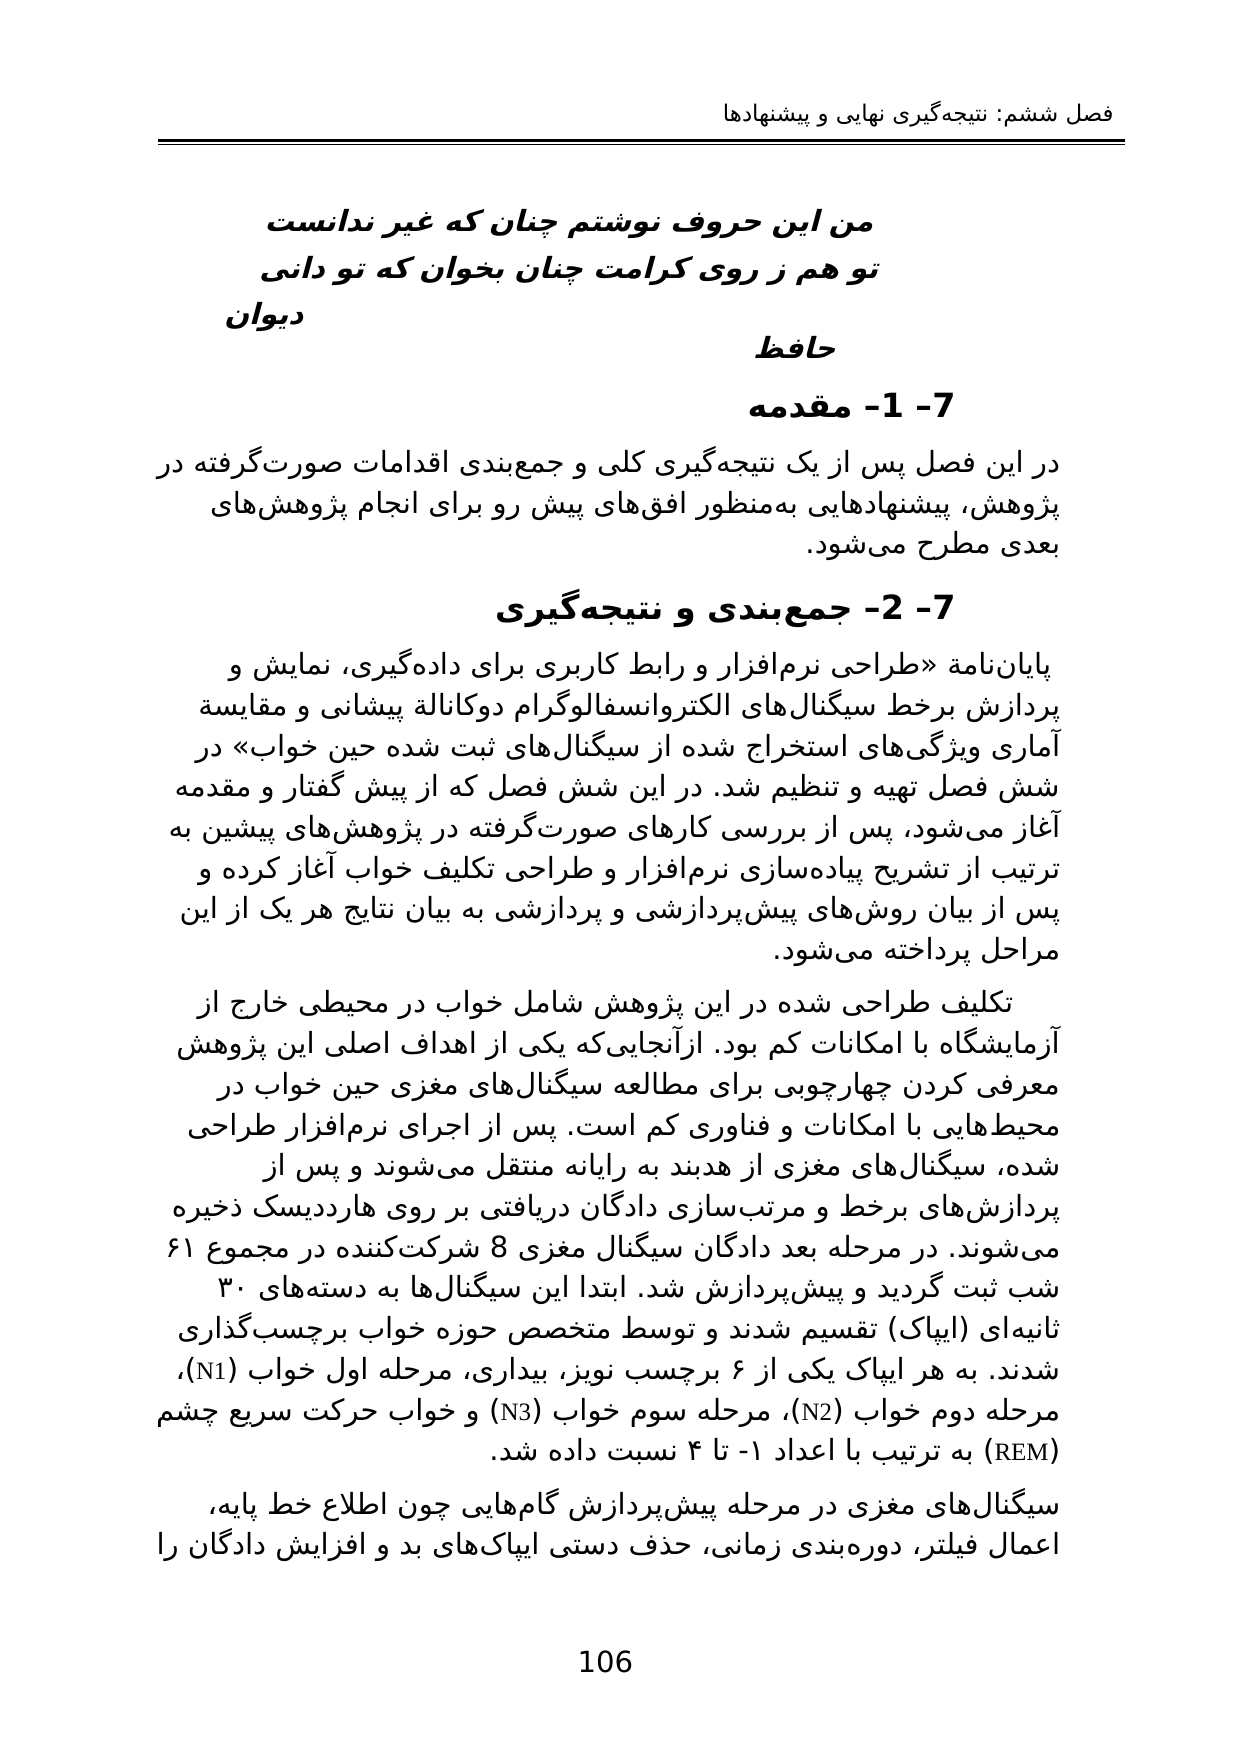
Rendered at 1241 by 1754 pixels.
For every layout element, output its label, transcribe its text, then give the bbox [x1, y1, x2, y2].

subtitle جمع‌بندی و نتیجه‌گیری [150, 588, 1000, 627]
subtitle مقدمه [150, 386, 1000, 425]
text من این حروف نوشتم چنان که غیر ندانست [150, 204, 1060, 238]
text تکلیف طراحی شده در این پژوهش شامل خواب در محیطی خارج از آزمایشگاه با امکانات کم بود. ازآنجایی‌که یکی از اهداف اصلی این پژوهش معرفی کردن چهارچوبی برای مطالعه سیگنال‌های مغزی حین خواب در محیط‌هایی با امکانات و فناوری کم است. پس از اجرای نرم‌افزار طراحی شده، سیگنال‌های مغزی از هدبند به رایانه منتقل می‌شوند و پس از پردازش‌های برخط و مرتب‌سازی دادگان دریافتی بر روی هارددیسک ذخیره می‌شوند. در مرحله بعد دادگان سیگنال مغزی 8 شرکت‌کننده در مجموع ۶۱ شب ثبت گردید و پیش‌پردازش شد. ابتدا این سیگنال‌ها به دسته‌های ۳۰ ثانیه‌ای (ایپاک) تقسیم شدند و توسط متخصص حوزه خواب برچسب‌گذاری شدند. به هر ایپاک یکی از ۶ برچسب نویز، بیداری، مرحله اول خواب (N1)، مرحله دوم خواب (N2)، مرحله سوم خواب (N3) و خواب حرکت سریع چشم (REM) به ترتیب با اعداد ۱- تا ۴ نسبت داده شد. [150, 986, 1060, 1468]
text پایان‌نامة «طراحی نرم‌افزار و رابط کاربری برای داده‌گیری، نمایش و پردازش برخط سیگنال‌های الکتروانسفالوگرام دوکانالة پیشانی و مقایسة آماری ویژگی‌های استخراج شده از سیگنال‌های ثبت شده حین خواب» در شش فصل تهیه و تنظیم شد. در این شش فصل که از پیش گفتار و مقدمه آغاز می‌شود، پس از بررسی کارهای صورت‌گرفته در پژوهش‌های پیشین به ترتیب از تشریح پیاده‌سازی نرم‌افزار و طراحی تکلیف خواب آغاز کرده و پس از بیان روش‌های پیش‌پردازشی و پردازشی به بیان نتایج هر یک از این مراحل پرداخته می‌شود. [150, 647, 1060, 966]
text تو هم ز روی کرامت چنان بخوان که تو دانی [150, 251, 985, 285]
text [150, 1487, 1060, 1562]
text در این فصل پس از یک نتیجه‌گیری کلی و جمع‌بندی اقدامات صورت‌گرفته در پژوهش، پیشنهادهایی به‌منظور افق‌های پیش رو برای انجام پژوهش‌های بعدی مطرح می‌شود. [150, 445, 1060, 561]
text دیوان حافظ [150, 297, 835, 365]
